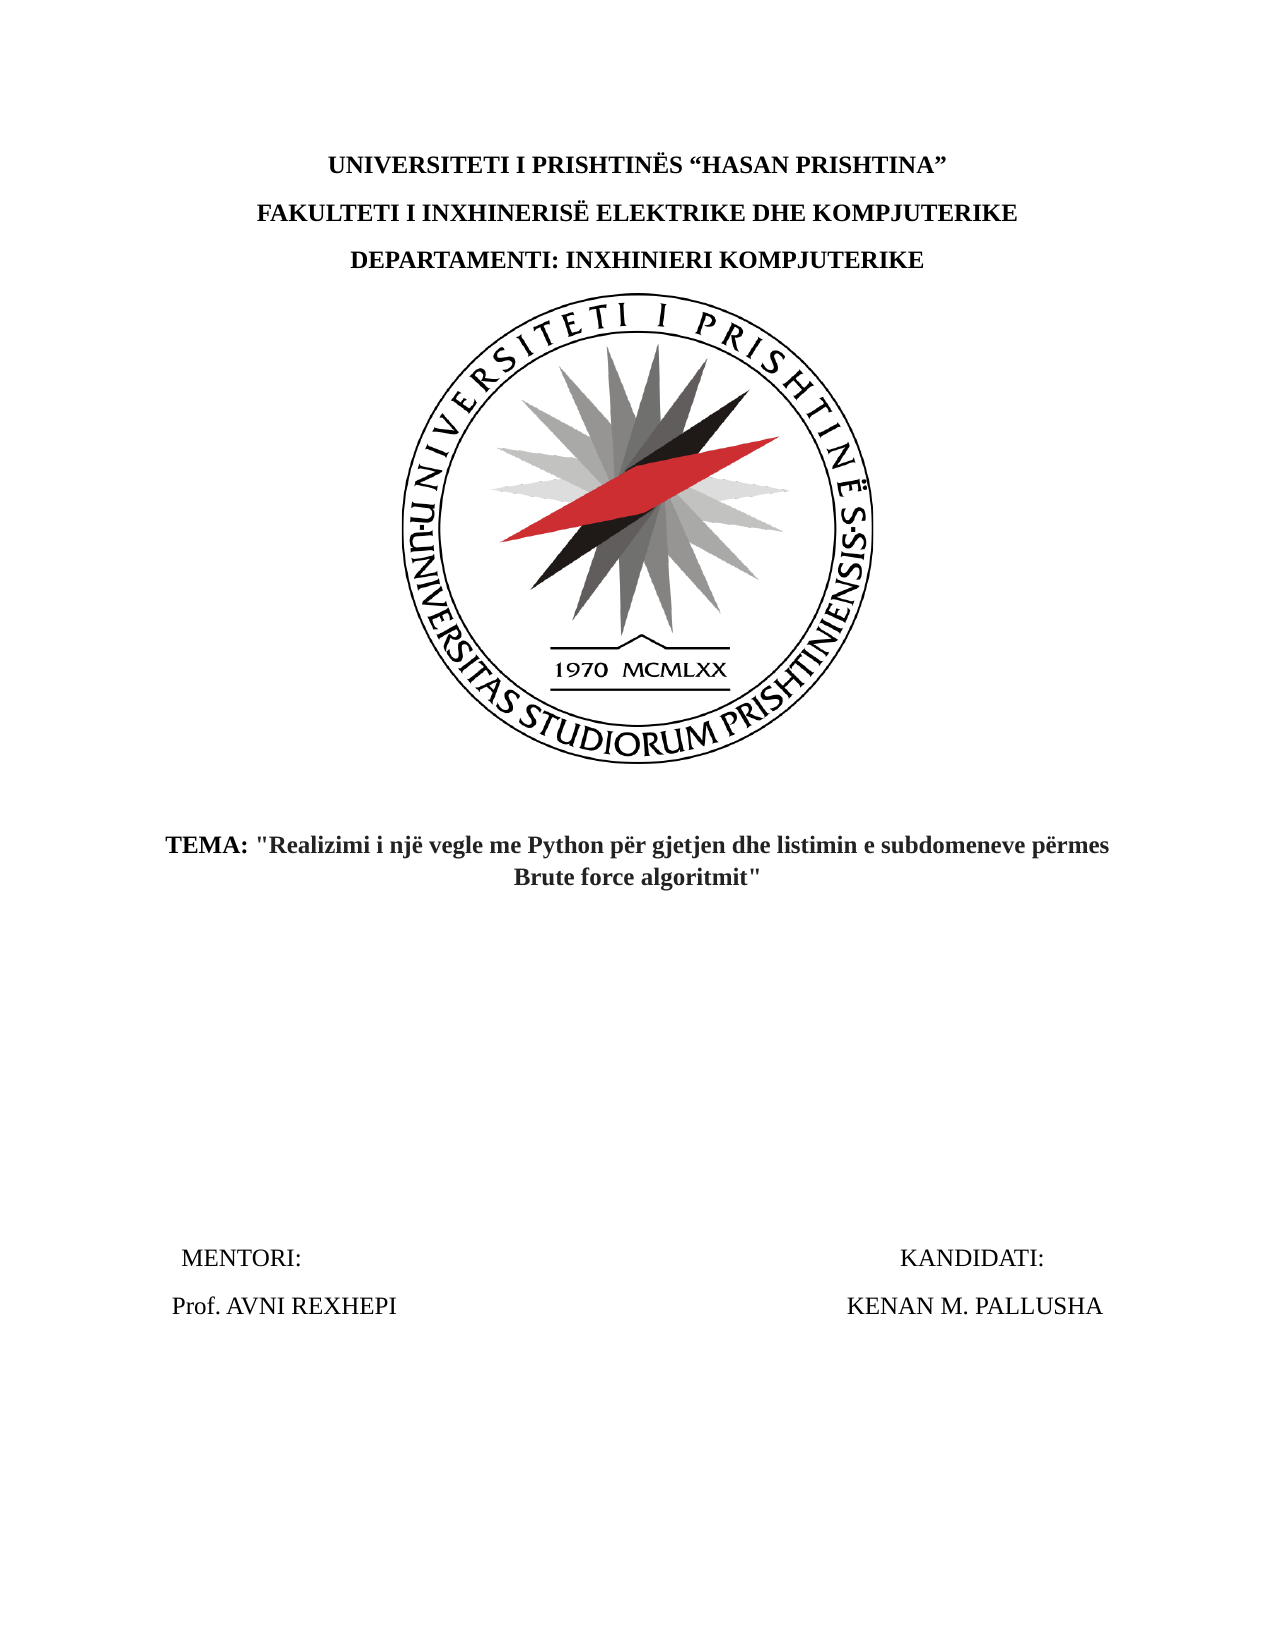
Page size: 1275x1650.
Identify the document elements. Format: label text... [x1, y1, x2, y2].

text UNIVERSITETI I PRISHTINËS “HASAN PRISHTINA” [150, 150, 1125, 179]
text FAKULTETI I INXHINERISË ELEKTRIKE DHE KOMPJUTERIKE [150, 198, 1125, 226]
picture [401, 293, 874, 764]
text Prof. AVNI REXHEPI KENAN M. PALLUSHA [150, 1291, 1125, 1351]
text MENTORI: KANDIDATI: [150, 1243, 1125, 1272]
text TEMA: "Realizimi i një vegle me Python për gjetjen dhe listimin e subdomeneve përmes Brute force algoritmit" [150, 831, 1125, 890]
text DEPARTAMENTI: INXHINIERI KOMPJUTERIKE [150, 245, 1125, 274]
